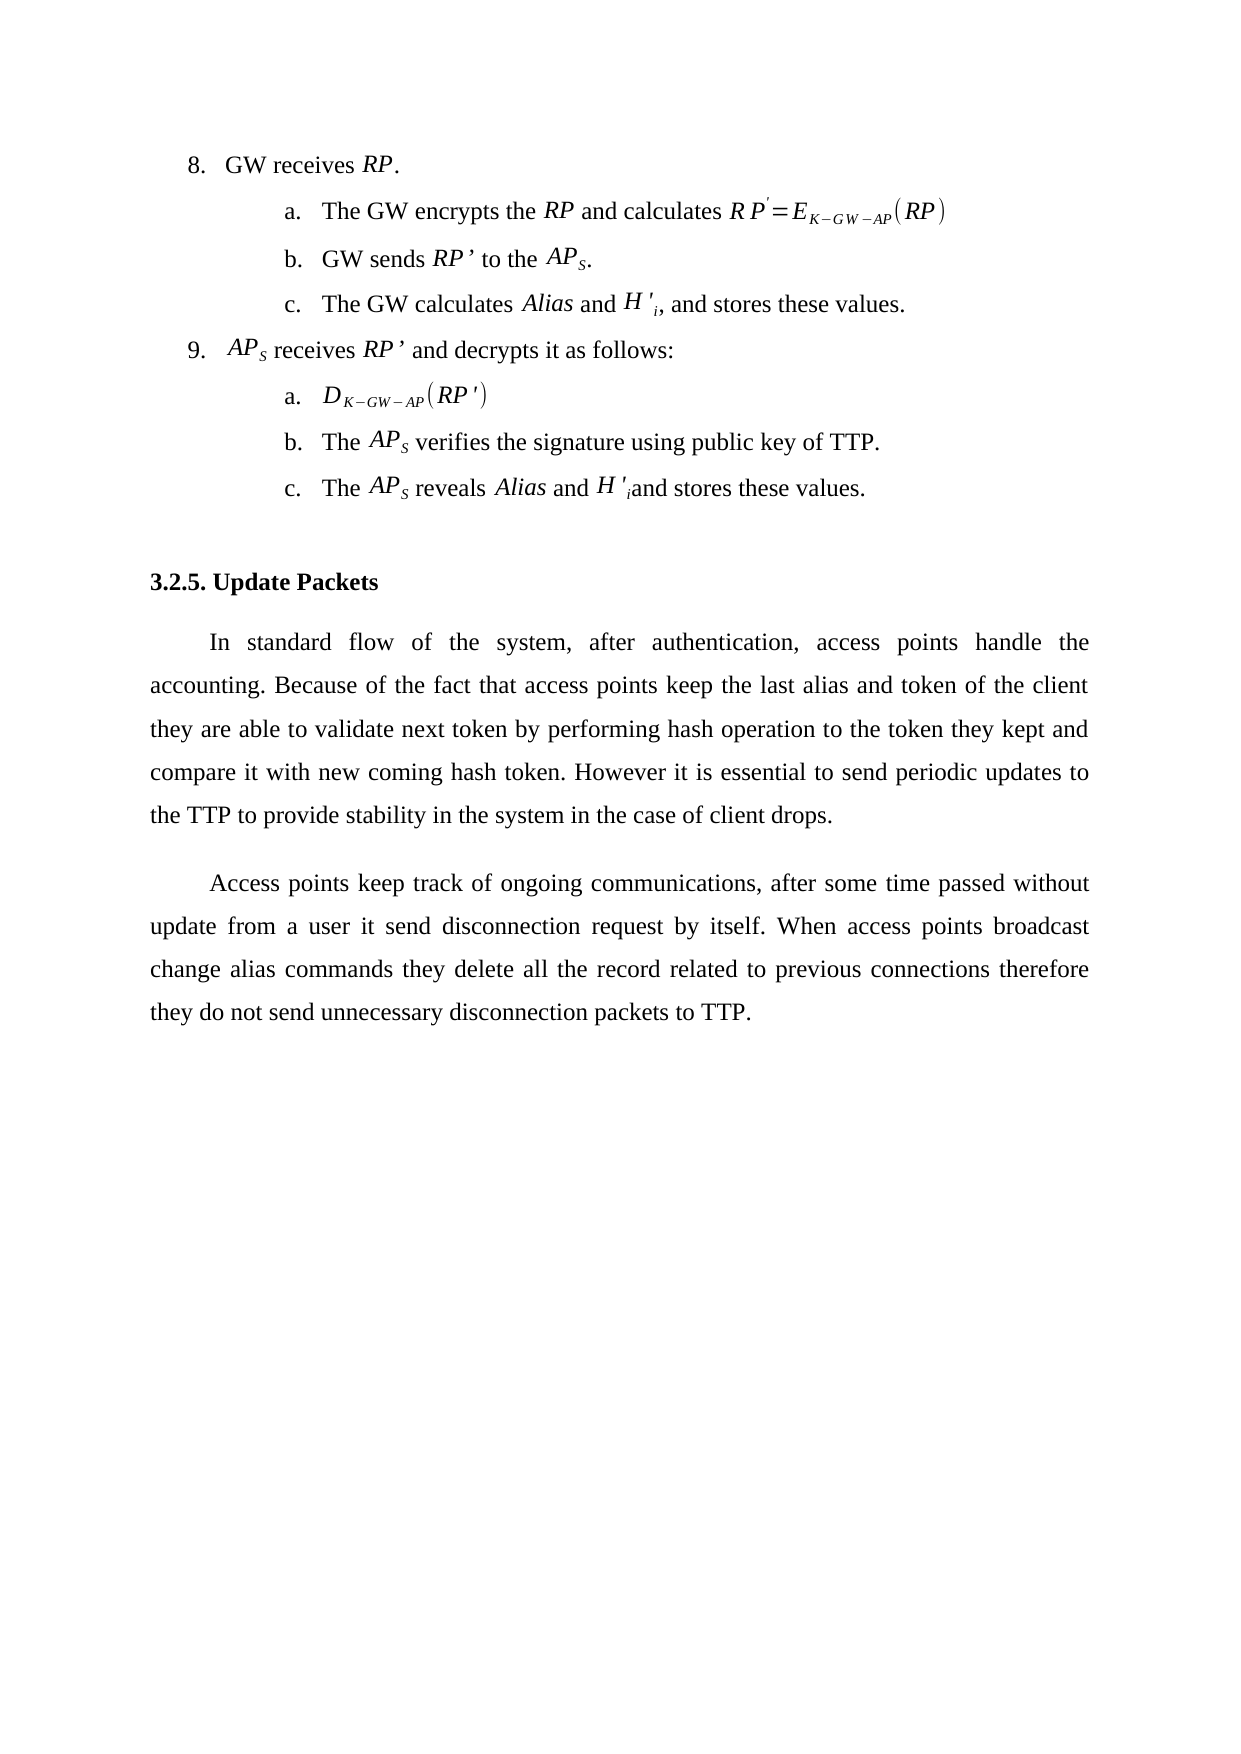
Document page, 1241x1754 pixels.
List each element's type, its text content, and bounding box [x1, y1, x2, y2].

list The GW encrypts the and calculates [284, 193, 1090, 228]
text In standard flow of the system, after authentication, access points handle the accounting. Because of the fact that access points keep the last alias and token of the client they are able to validate next token by performing hash operation to the token they kept and compare it with new coming hash token. However it is essential to send periodic updates to the TTP to provide stability in the system in the case of client drops. [150, 627, 1090, 829]
subtitle 3.2.5. Update Packets [150, 567, 1090, 596]
list receives and decrypts it as follows: [187, 334, 1090, 365]
list The reveals and and stores these values. [284, 472, 1090, 503]
list The GW calculates and , and stores these values. [284, 288, 1090, 319]
list The verifies the signature using public key of TTP. [284, 426, 1090, 457]
text Access points keep track of ongoing communications, after some time passed without update from a user it send disconnection request by itself. When access points broadcast change alias commands they delete all the record related to previous connections therefore they do not send unnecessary disconnection packets to TTP. [150, 868, 1090, 1026]
list GW sends to the . [284, 242, 1090, 274]
list GW receives . [187, 150, 1090, 179]
